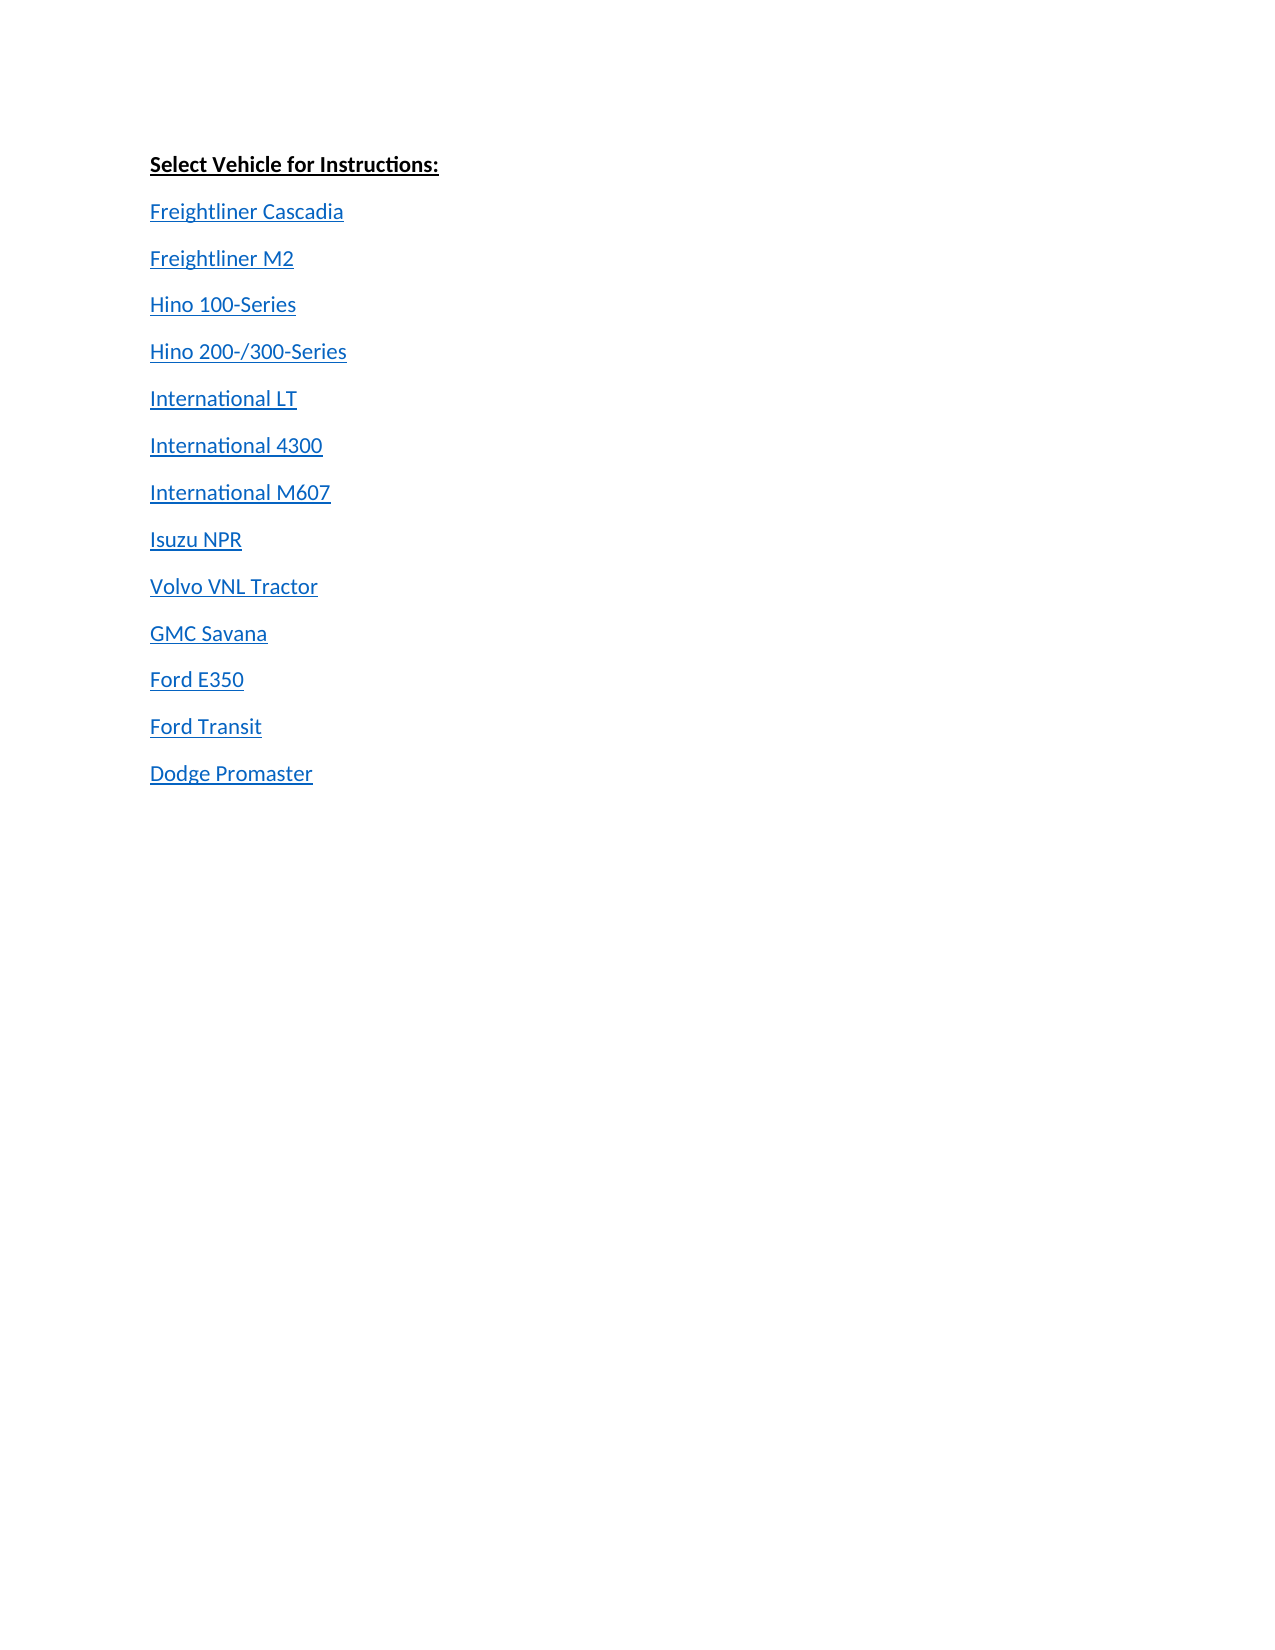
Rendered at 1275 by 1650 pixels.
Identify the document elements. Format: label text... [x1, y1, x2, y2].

text Dodge Promaster [150, 759, 1125, 787]
text Select Vehicle for Instructions: [150, 150, 1125, 178]
text Isuzu NPR [150, 525, 1125, 553]
text Freightliner Cascadia [150, 197, 1125, 225]
text International 4300 [150, 431, 1125, 459]
text Hino 100-Series [150, 291, 1125, 319]
text Ford E350 [150, 666, 1125, 694]
text International LT [150, 384, 1125, 412]
text Volvo VNL Tractor [150, 572, 1125, 600]
text Hino 200-/300-Series [150, 337, 1125, 366]
text Freightliner M2 [150, 244, 1125, 272]
text GMC Savana [150, 619, 1125, 647]
text Ford Transit [150, 712, 1125, 741]
text International M607 [150, 478, 1125, 506]
